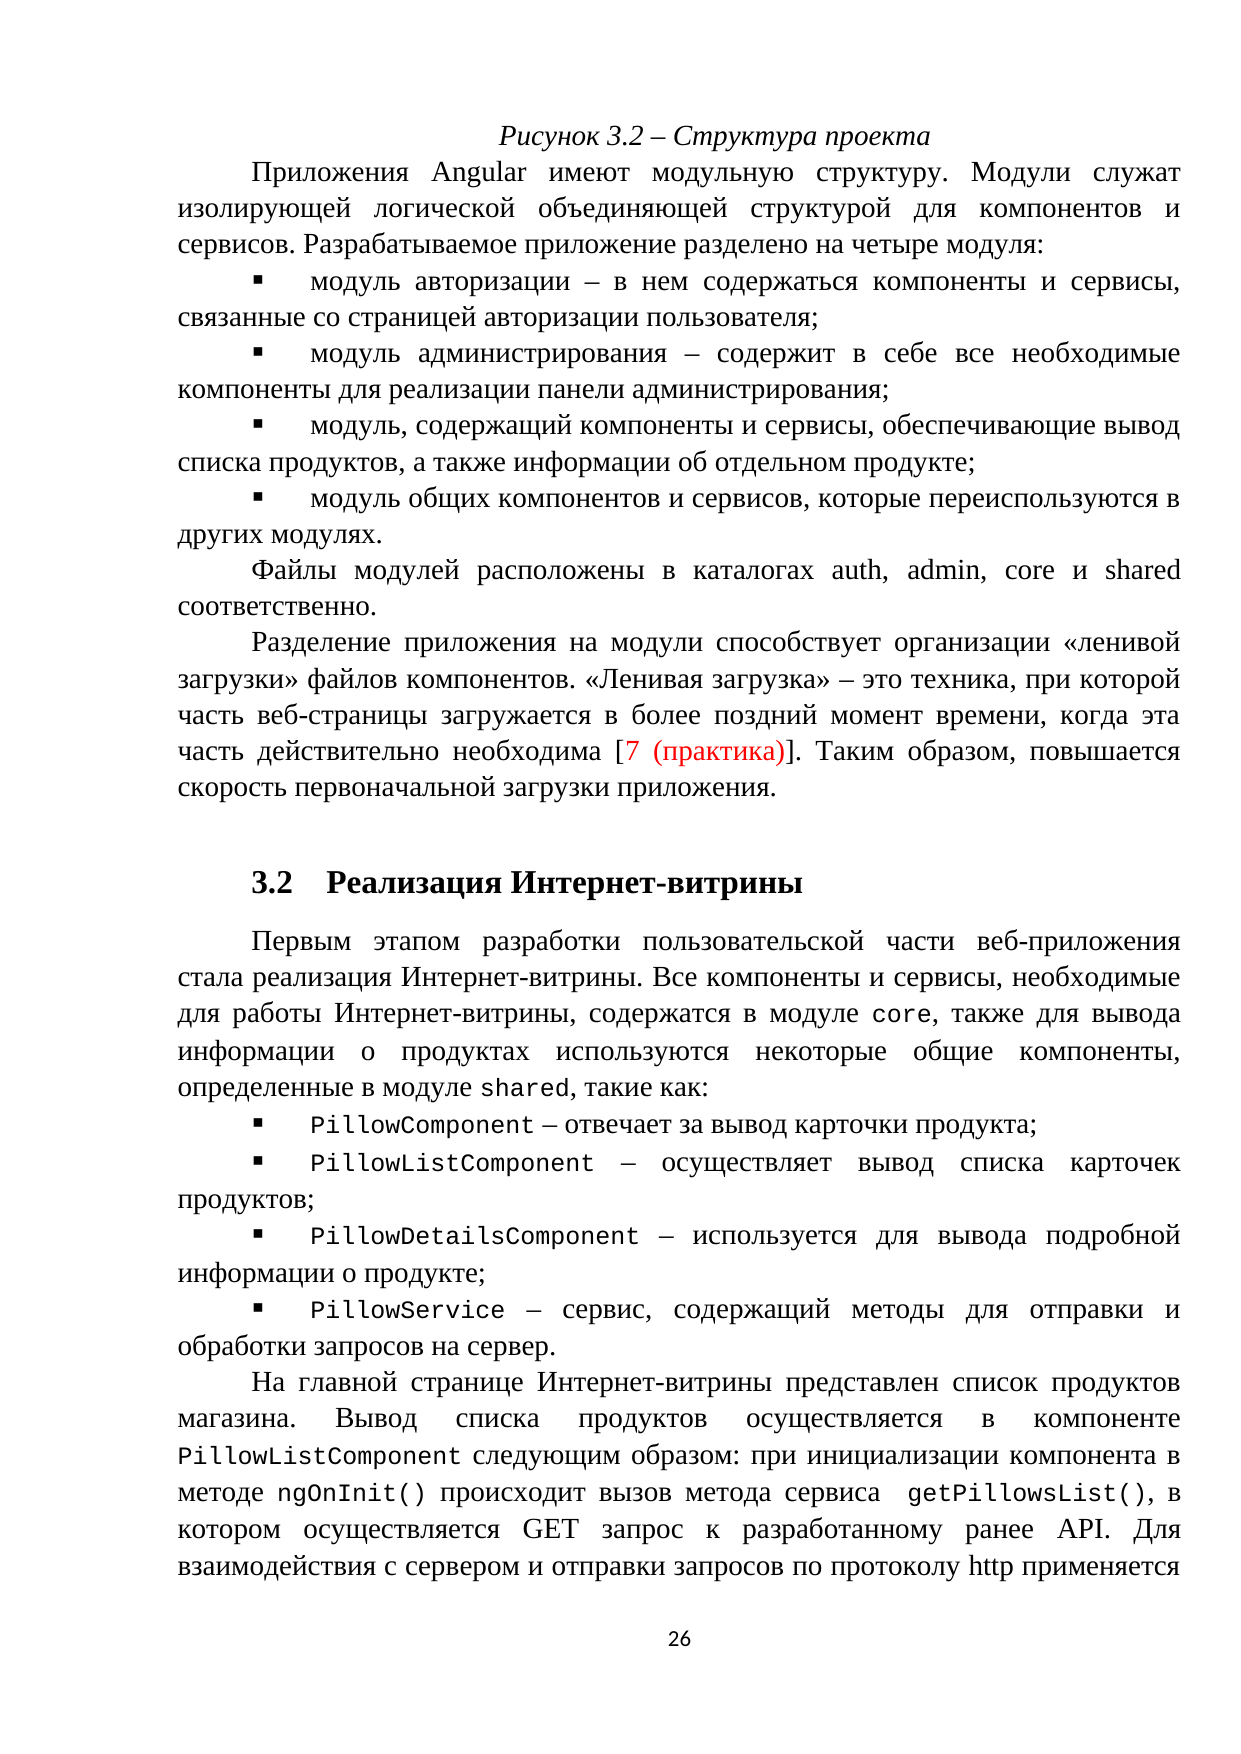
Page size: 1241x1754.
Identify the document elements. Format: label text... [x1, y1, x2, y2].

list PillowService – сервис, содержащий методы для отправки и обработки запросов на сервер. [177, 1291, 1181, 1362]
text Приложения Angular имеют модульную структуру. Модули служат изолирующей логической объединяющей структурой для компонентов и сервисов. Разрабатываемое приложение разделено на четыре модуля: [177, 154, 1181, 260]
text Файлы модулей расположены в каталогах auth, admin, core и shared соответственно. [177, 552, 1181, 622]
list Реализация Интернет-витрины [251, 862, 1181, 901]
list модуль, содержащий компоненты и сервисы, обеспечивающие вывод списка продуктов, а также информации об отдельном продукте; [177, 407, 1181, 477]
list модуль администрирования – содержит в себе все необходимые компоненты для реализации панели администрирования; [177, 335, 1181, 405]
text Первым этапом разработки пользовательской части веб-приложения стала реализация Интернет-витрины. Все компоненты и сервисы, необходимые для работы Интернет-витрины, содержатся в модуле core, также для вывода информации о продуктах используются некоторые общие компоненты, определенные в модуле shared, такие как: [177, 923, 1181, 1104]
list PillowListComponent – осуществляет вывод списка карточек продуктов; [177, 1144, 1181, 1215]
text Рисунок 3.2 – Структура проекта [177, 118, 1181, 152]
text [177, 1364, 1181, 1581]
list модуль общих компонентов и сервисов, которые переиспользуются в других модулях. [177, 480, 1181, 550]
list PillowDetailsComponent – используется для вывода подробной информации о продукте; [177, 1217, 1181, 1288]
list PillowComponent – отвечает за вывод карточки продукта; [177, 1106, 1181, 1141]
list модуль авторизации – в нем содержаться компоненты и сервисы, связанные со страницей авторизации пользователя; [177, 263, 1181, 332]
text Разделение приложения на модули способствует организации «ленивой загрузки» файлов компонентов. «Ленивая загрузка» – это техника, при которой часть веб-страницы загружается в более поздний момент времени, когда эта часть действительно необходима [7 (практика)]. Таким образом, повышается скорость первоначальной загрузки приложения. [177, 624, 1181, 803]
